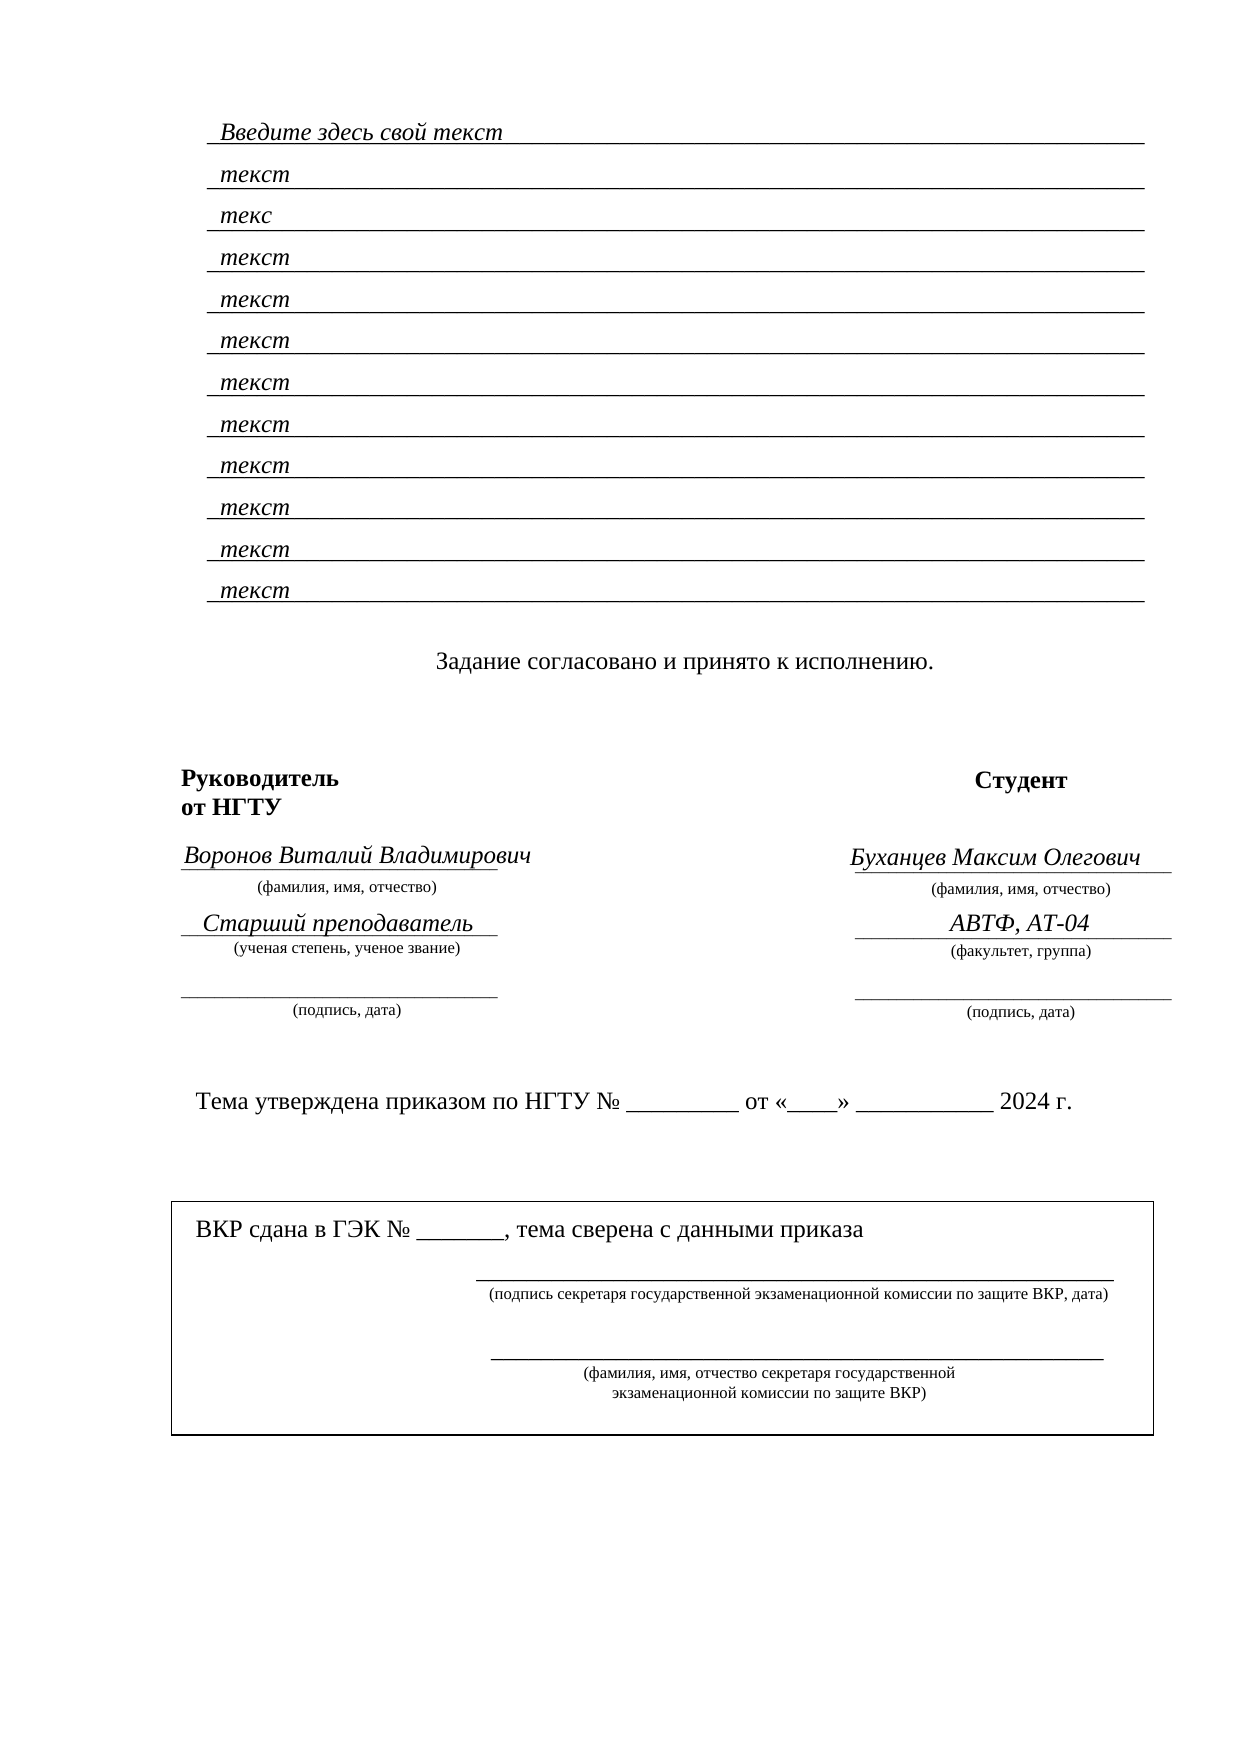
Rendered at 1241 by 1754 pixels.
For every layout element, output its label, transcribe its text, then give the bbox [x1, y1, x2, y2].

text ___________________________________________________________________________ [207, 205, 1152, 233]
text ___________________________________________________________________________ [207, 118, 1152, 147]
text ___________________________________________________________________________ [207, 493, 1152, 522]
text ___________________________________________________________________________ [207, 576, 1152, 605]
text ___________________________________________________________________________ [207, 163, 1152, 192]
text ___________________________________________________________________________ [207, 246, 1152, 275]
text ___________________________________________________________________________ [207, 535, 1152, 563]
text ___________________________________________________________________________ [207, 452, 1152, 481]
text ___________________________________________________________________________ [207, 411, 1152, 440]
text ___________________________________________________________________________ [207, 328, 1152, 357]
text Задание согласовано и принято к исполнению. [218, 646, 1152, 675]
text ___________________________________________________________________________ [207, 370, 1152, 398]
text ___________________________________________________________________________ [207, 287, 1152, 316]
